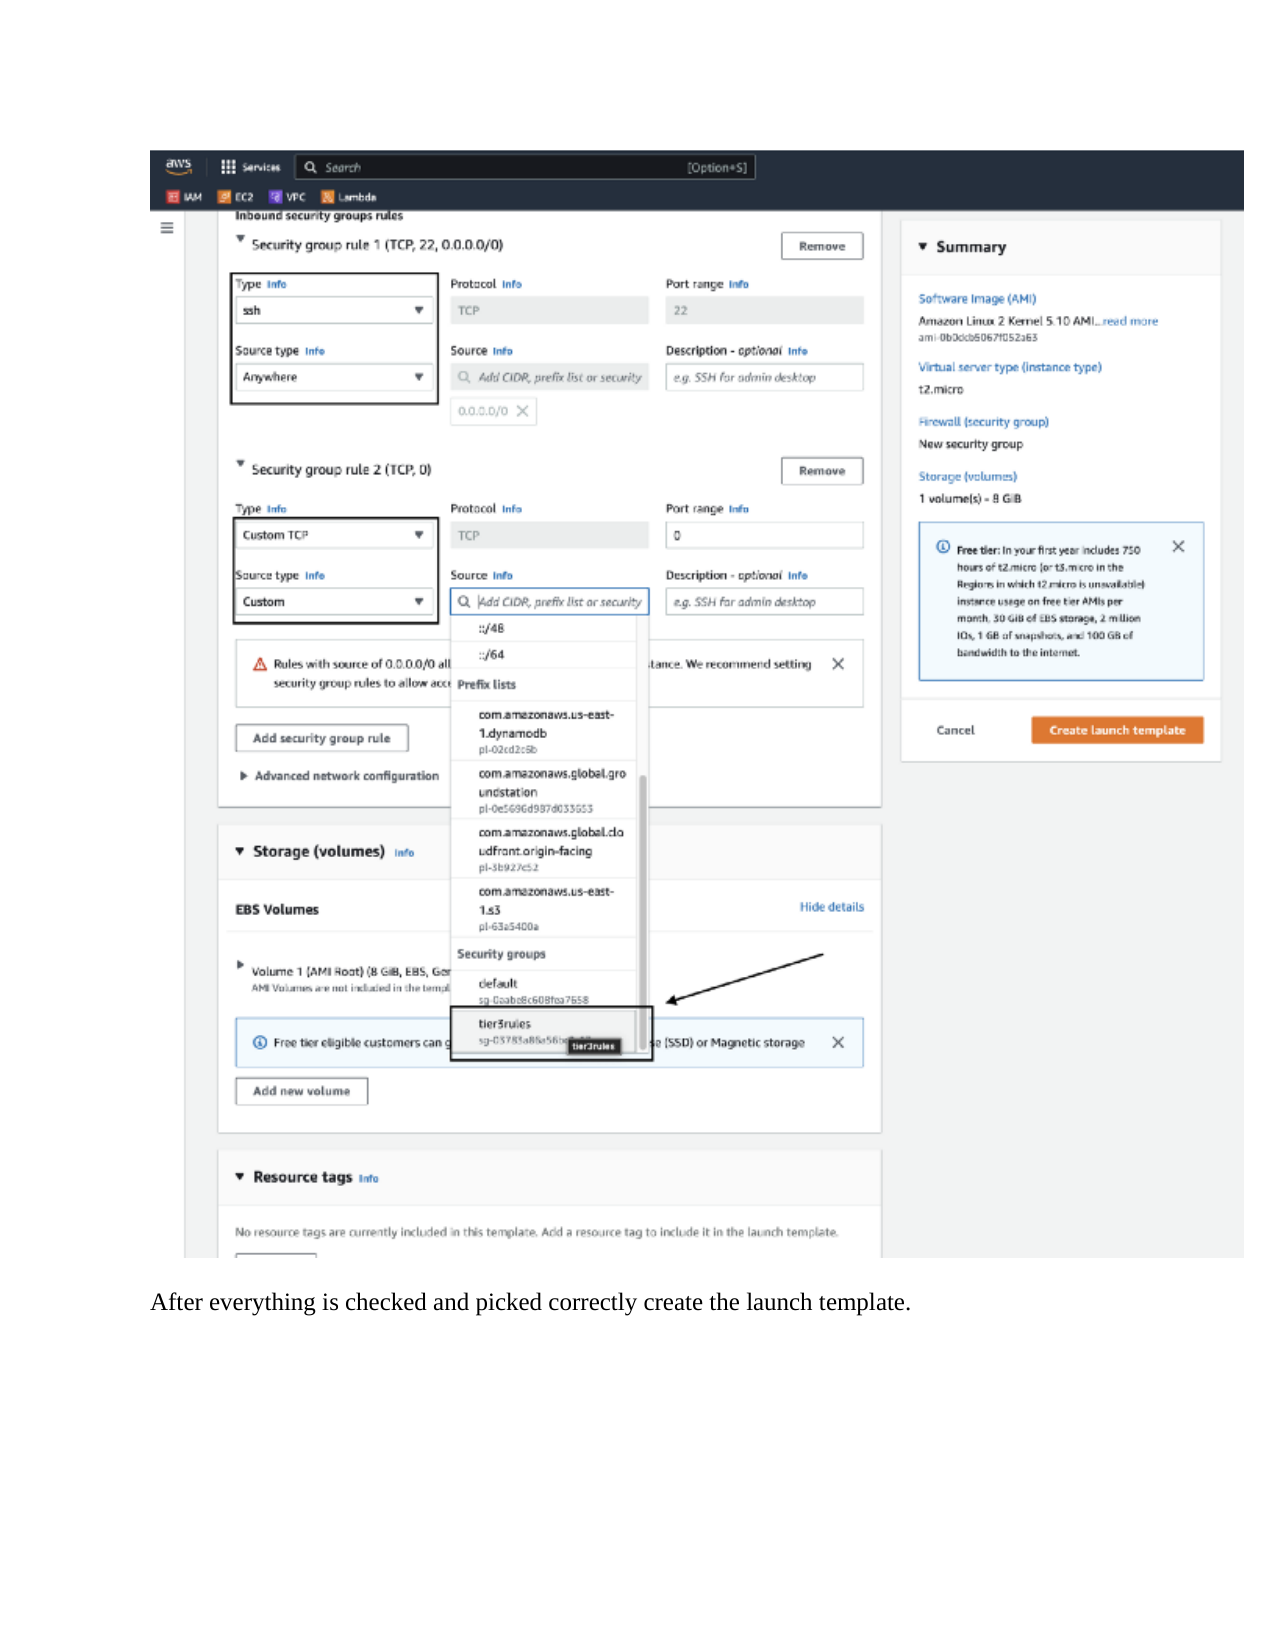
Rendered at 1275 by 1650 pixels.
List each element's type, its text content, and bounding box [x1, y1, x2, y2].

picture [150, 150, 1244, 1258]
text After everything is checked and picked correctly create the launch template. [150, 1287, 1125, 1316]
